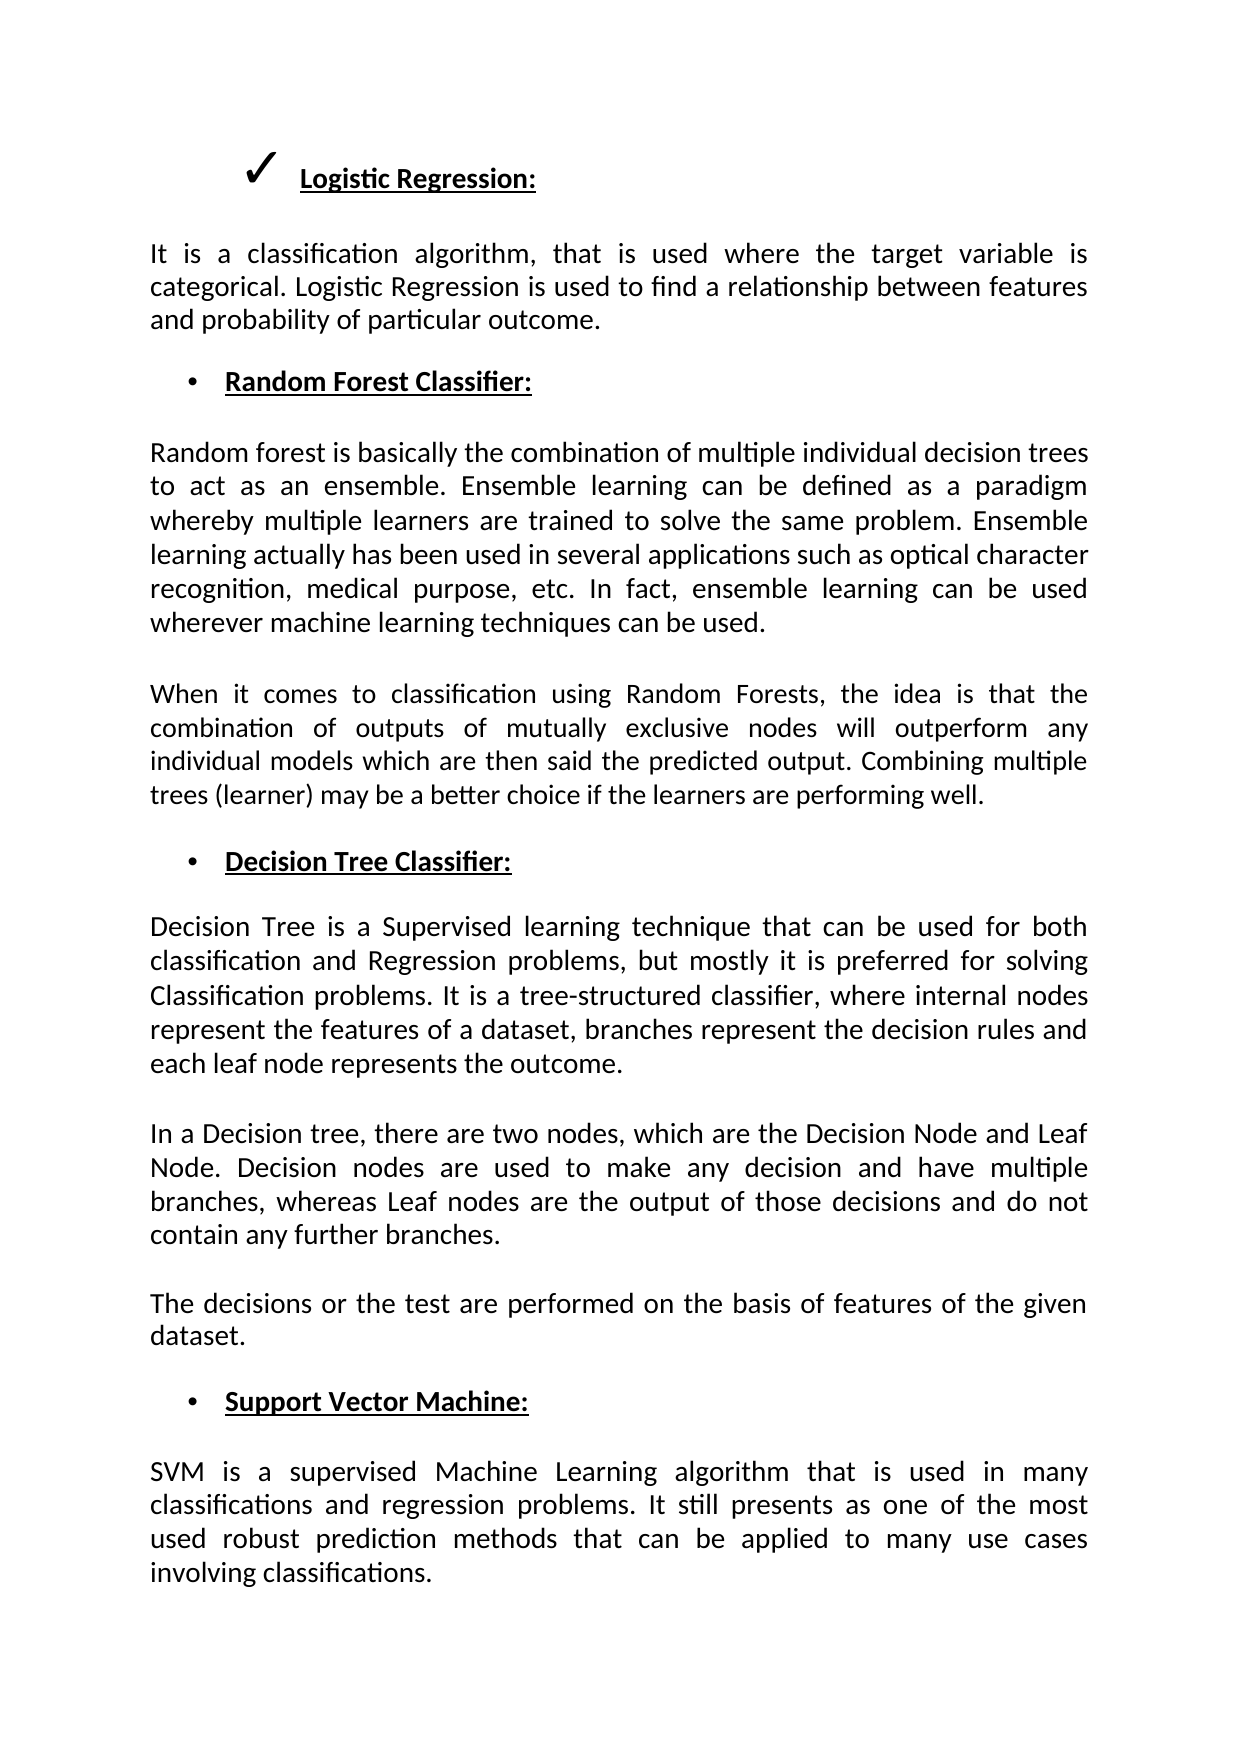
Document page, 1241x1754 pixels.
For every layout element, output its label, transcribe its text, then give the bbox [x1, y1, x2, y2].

text When it comes to classification using Random Forests, the idea is that the combination of outputs of mutually exclusive nodes will outperform any individual models which are then said the predicted output. Combining multiple trees (learner) may be a better choice if the learners are performing well. [150, 677, 1089, 811]
text In a Decision tree, there are two nodes, which are the Decision Node and Leaf Node. Decision nodes are used to make any decision and have multiple branches, whereas Leaf nodes are the output of those decisions and do not contain any further branches. [150, 1117, 1089, 1252]
text SVM is a supervised Machine Learning algorithm that is used in many classifications and regression problems. It still presents as one of the most used robust prediction methods that can be applied to many use cases involving classifications. [150, 1454, 1089, 1590]
list Random Forest Classifier: [187, 363, 1090, 399]
text The decisions or the test are performed on the basis of features of the given dataset. [150, 1288, 1089, 1353]
text Random forest is basically the combination of multiple individual decision trees to act as an ensemble. Ensemble learning can be defined as a paradigm whereby multiple learners are trained to solve the same problem. Ensemble learning actually has been used in several applications such as optical character recognition, medical purpose, etc. In fact, ensemble learning can be used wherever machine learning techniques can be used. [150, 435, 1089, 640]
list Logistic Regression: [239, 128, 1090, 206]
text It is a classification algorithm, that is used where the target variable is categorical. Logistic Regression is used to find a relationship between features and probability of particular outcome. [150, 237, 1089, 337]
list Decision Tree Classifier: [187, 843, 1090, 878]
text Decision Tree is a Supervised learning technique that can be used for both classification and Regression problems, but mostly it is preferred for solving Classification problems. It is a tree-structured classifier, where internal nodes represent the features of a dataset, branches represent the decision rules and each leaf node represents the outcome. [150, 909, 1089, 1081]
list Support Vector Machine: [187, 1383, 1090, 1419]
